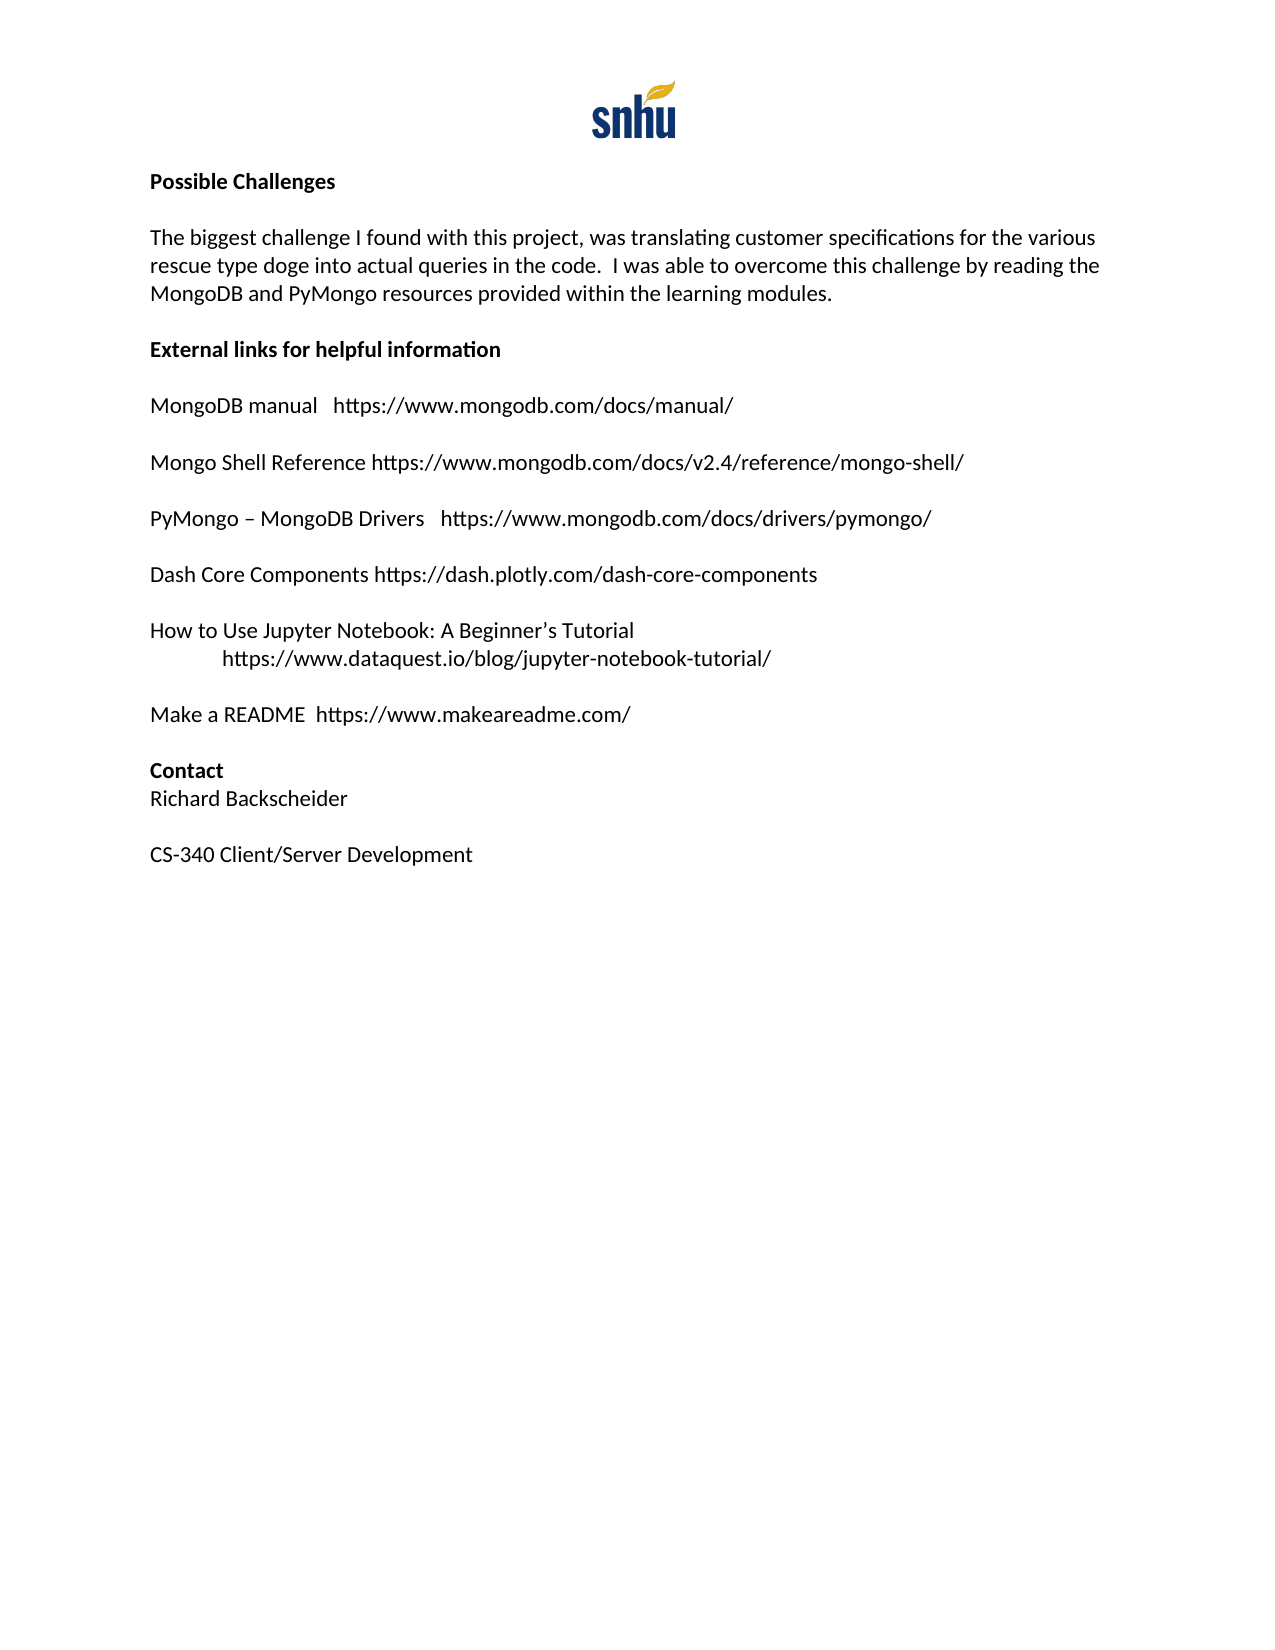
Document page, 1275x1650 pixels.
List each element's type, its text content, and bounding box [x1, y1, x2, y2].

text The biggest challenge I found with this project, was translating customer specifications for the various rescue type doge into actual queries in the code. I was able to overcome this challenge by reading the MongoDB and PyMongo resources provided within the learning modules. [150, 223, 1125, 307]
picture [573, 75, 702, 147]
text Possible Challenges [150, 167, 1125, 195]
text PyMongo – MongoDB Drivers https://www.mongodb.com/docs/drivers/pymongo/ [150, 504, 1125, 532]
text MongoDB manual https://www.mongodb.com/docs/manual/ [150, 392, 1125, 419]
subtitle Make a README https://www.makeareadme.com/ [150, 700, 1125, 728]
subtitle Contact [150, 756, 1125, 784]
text External links for helpful information [150, 336, 1125, 363]
subtitle https://www.dataquest.io/blog/jupyter-notebook-tutorial/ [150, 644, 1125, 672]
subtitle Dash Core Components https://dash.plotly.com/dash-core-components [150, 560, 1125, 588]
text Richard Backscheider [150, 784, 1125, 812]
text CS-340 Client/Server Development [150, 840, 1125, 868]
subtitle How to Use Jupyter Notebook: A Beginner’s Tutorial [150, 616, 1125, 644]
text Mongo Shell Reference https://www.mongodb.com/docs/v2.4/reference/mongo-shell/ [150, 448, 1125, 476]
